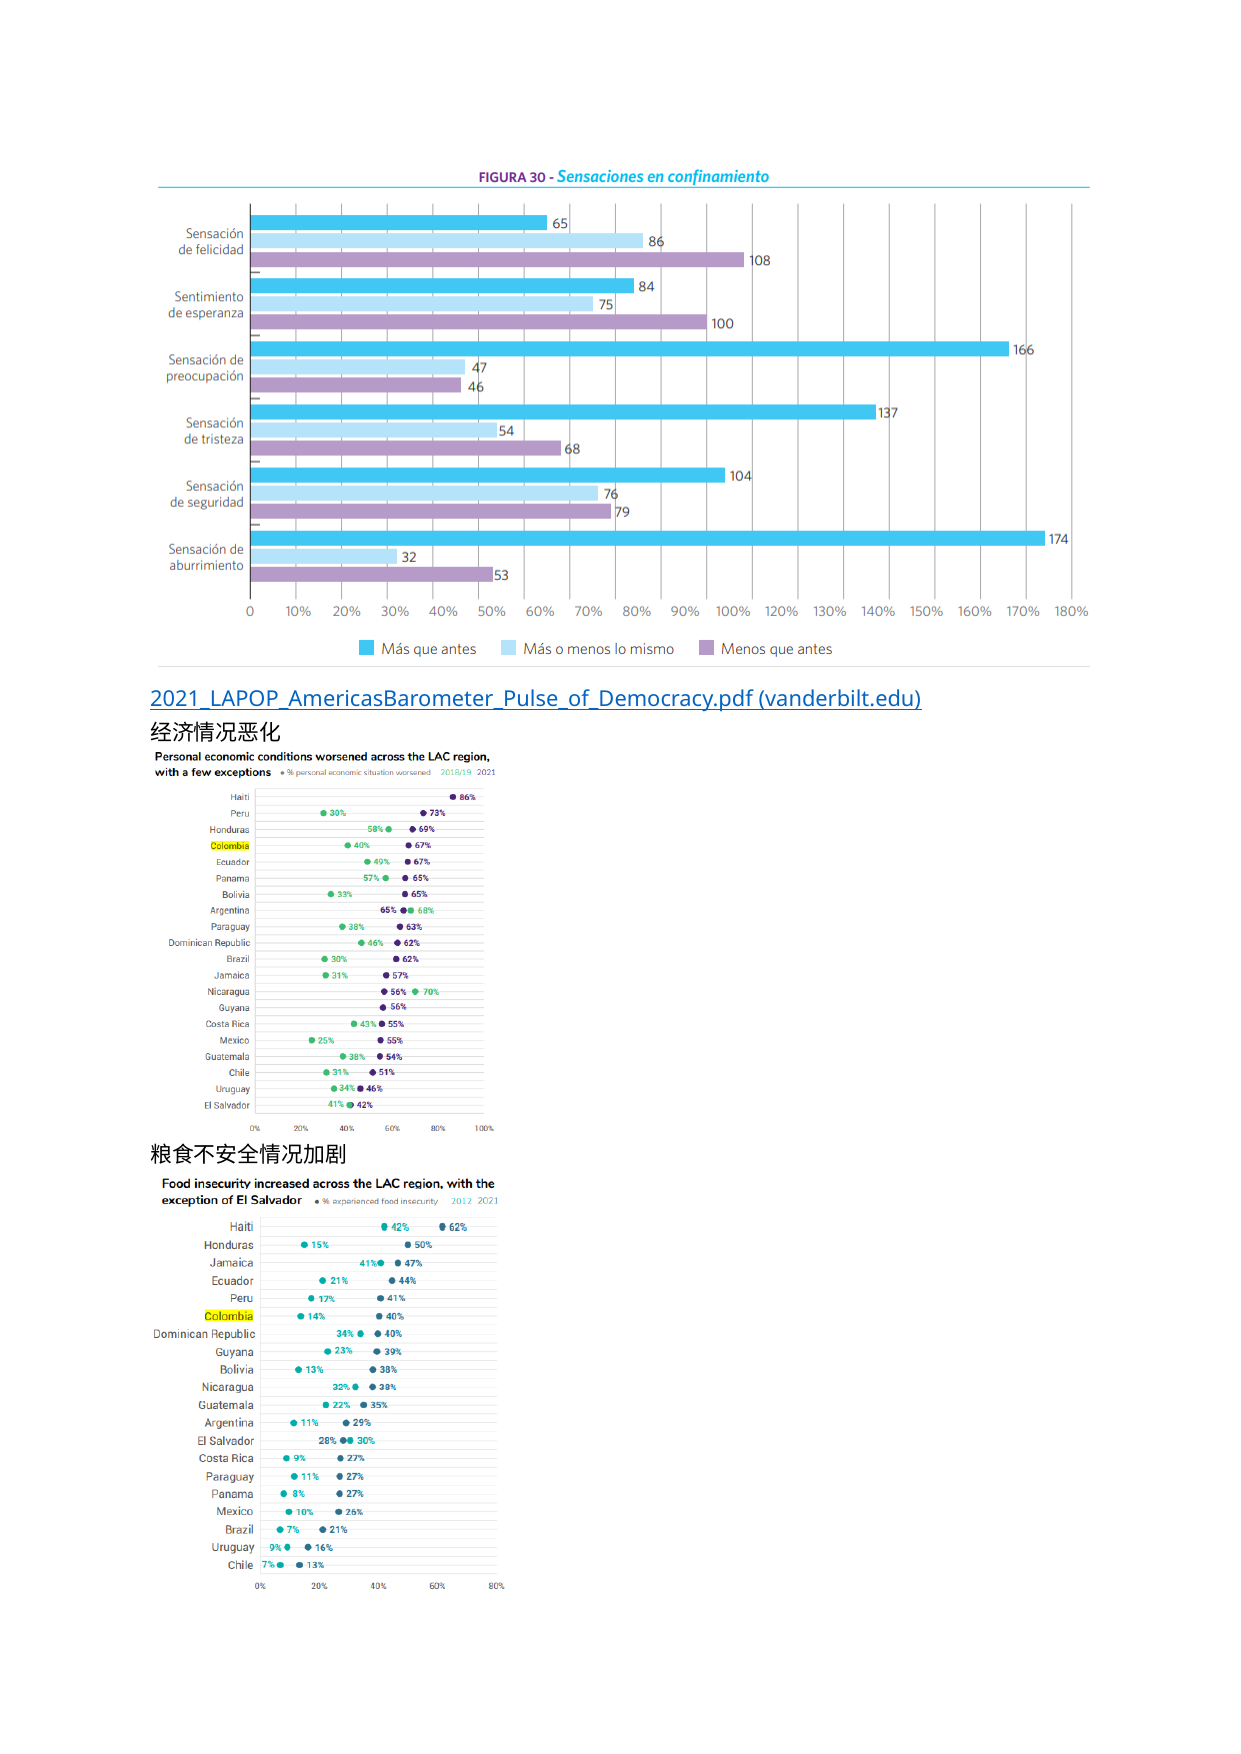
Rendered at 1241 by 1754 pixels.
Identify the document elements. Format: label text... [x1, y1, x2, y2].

text 粮食不安全情况加剧 [150, 1137, 1090, 1169]
text 2021_LAPOP_AmericasBarometer_Pulse_of_Democracy.pdf (vanderbilt.edu) [150, 682, 1090, 714]
picture [150, 1169, 531, 1592]
text 经济情况恶化 [150, 714, 1090, 747]
picture [150, 162, 1091, 667]
picture [150, 747, 506, 1131]
